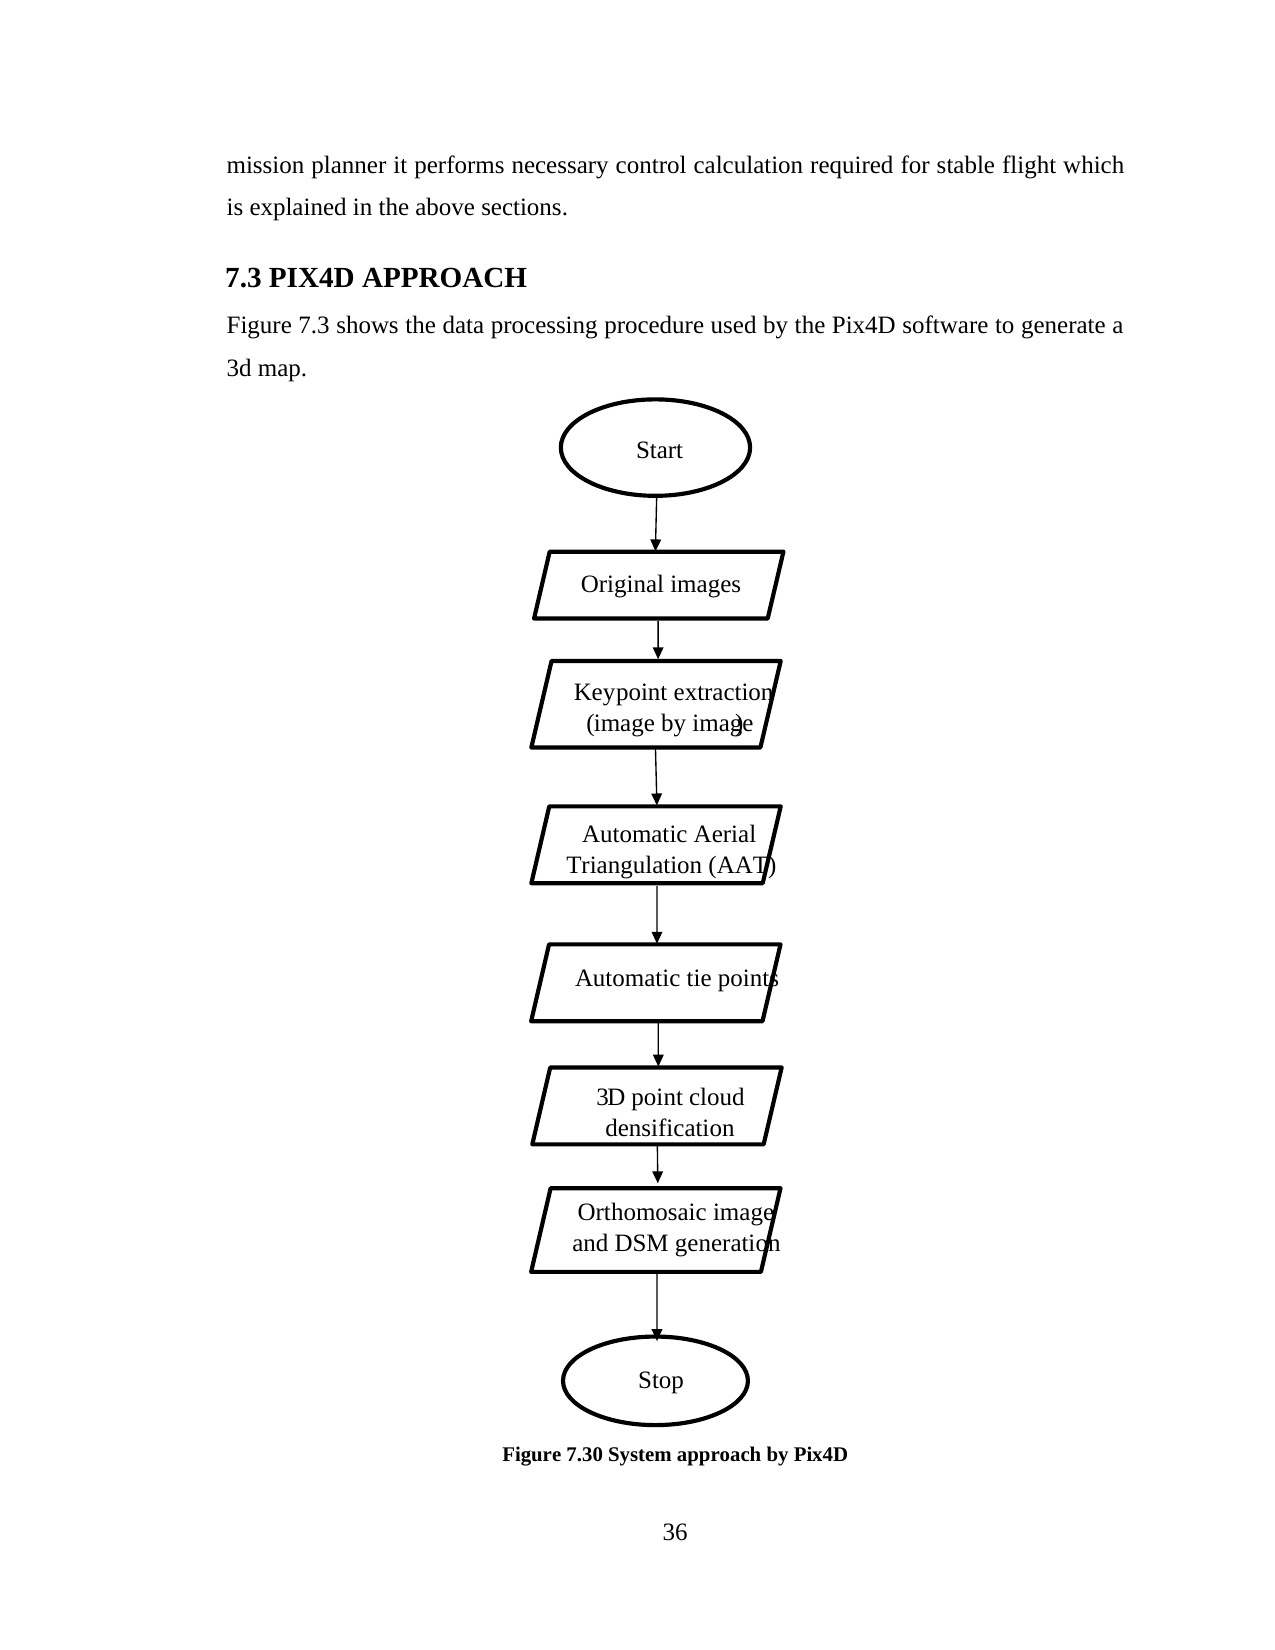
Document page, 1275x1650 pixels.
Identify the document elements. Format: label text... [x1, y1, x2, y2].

subtitle PIX4D APPROACH [225, 260, 1125, 293]
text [226, 150, 1125, 221]
text Figure 7.3 shows the data processing procedure used by the Pix4D software to generate a 3d map. [226, 310, 1125, 382]
